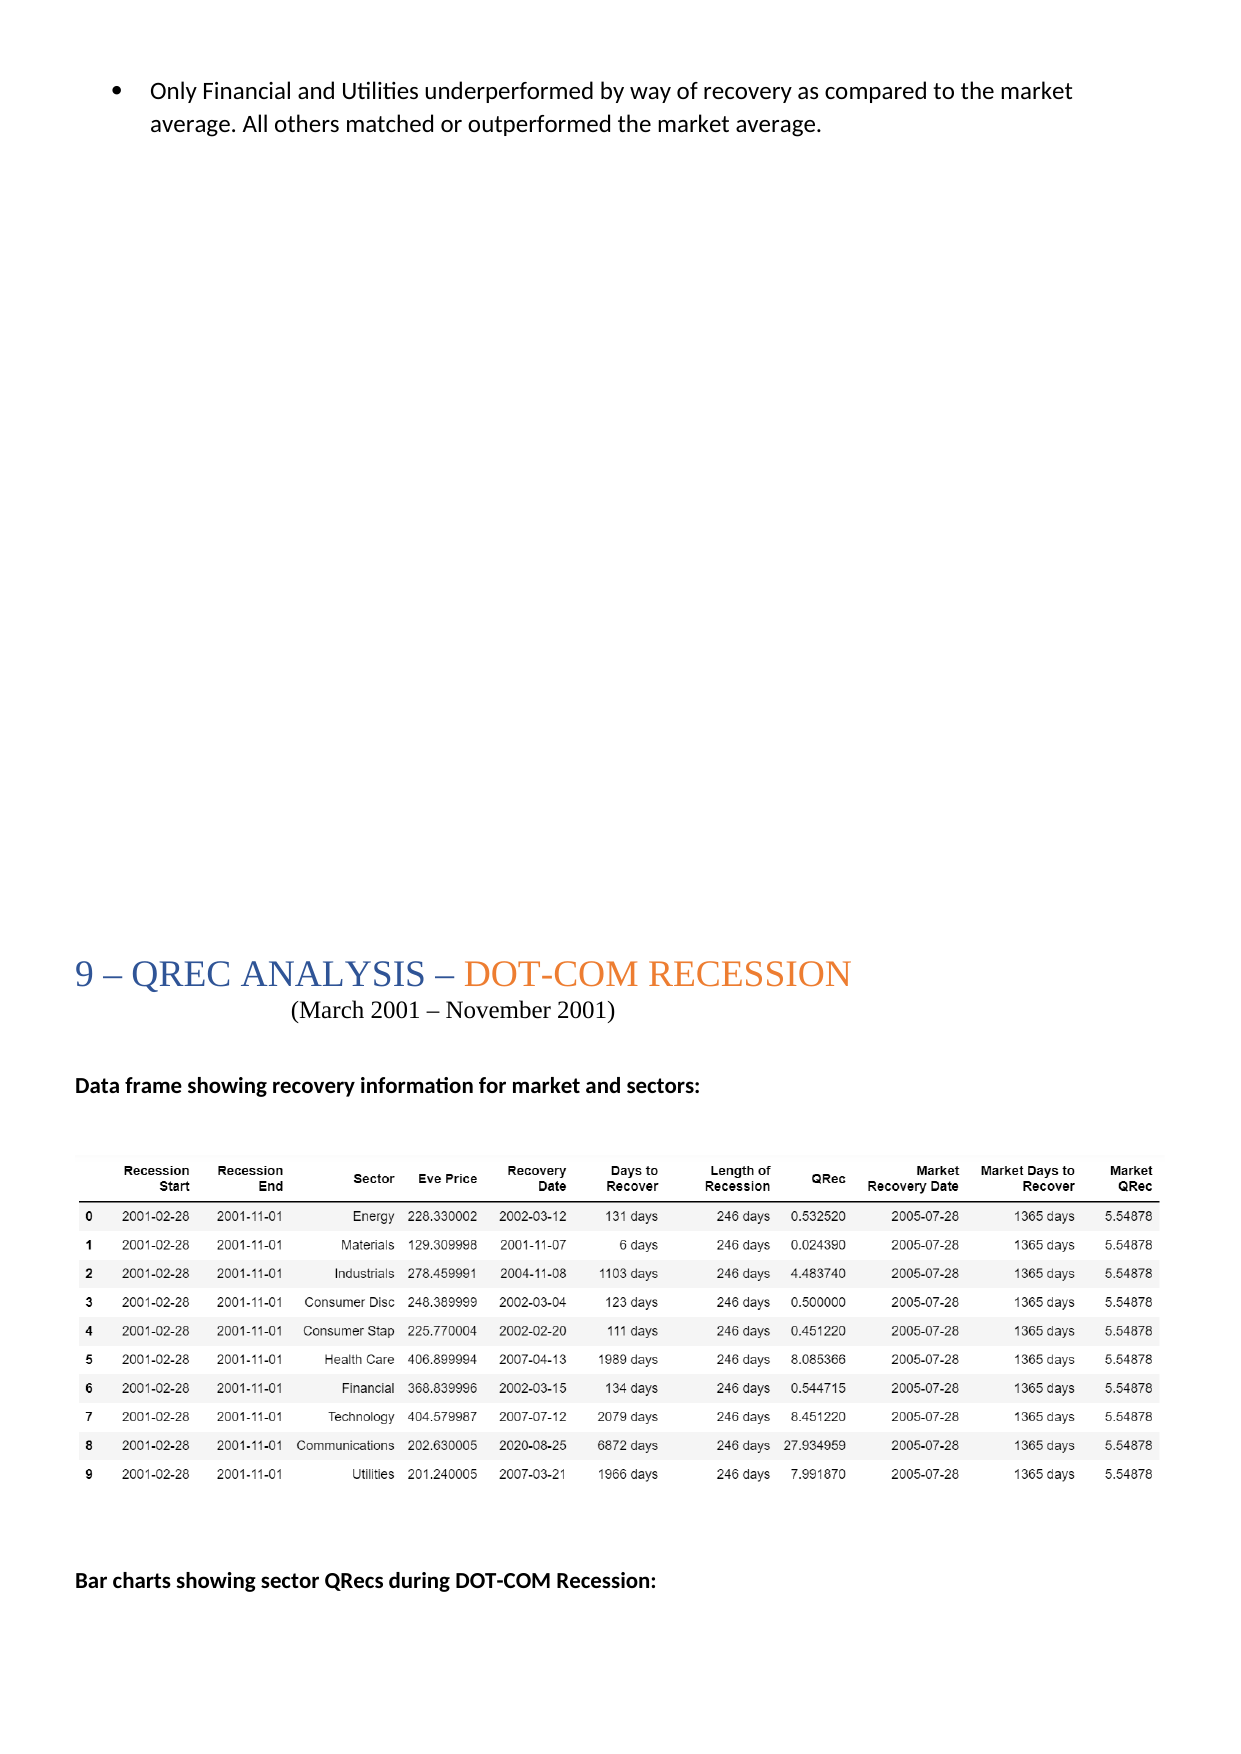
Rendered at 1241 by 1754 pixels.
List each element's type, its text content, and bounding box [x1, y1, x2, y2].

text 9 – QREC ANALYSIS – DOT-COM RECESSION [75, 952, 1165, 995]
list Only Financial and Utilities underperformed by way of recovery as compared to the market average. All others matched or outperformed the market average. [112, 75, 1165, 138]
text (March 2001 – November 2001) [75, 995, 1165, 1023]
text Bar charts showing sector QRecs during DOT-COM Recession: [75, 1566, 1165, 1594]
text Data frame showing recovery information for market and sectors: [75, 1072, 1165, 1099]
picture [75, 1155, 1165, 1493]
